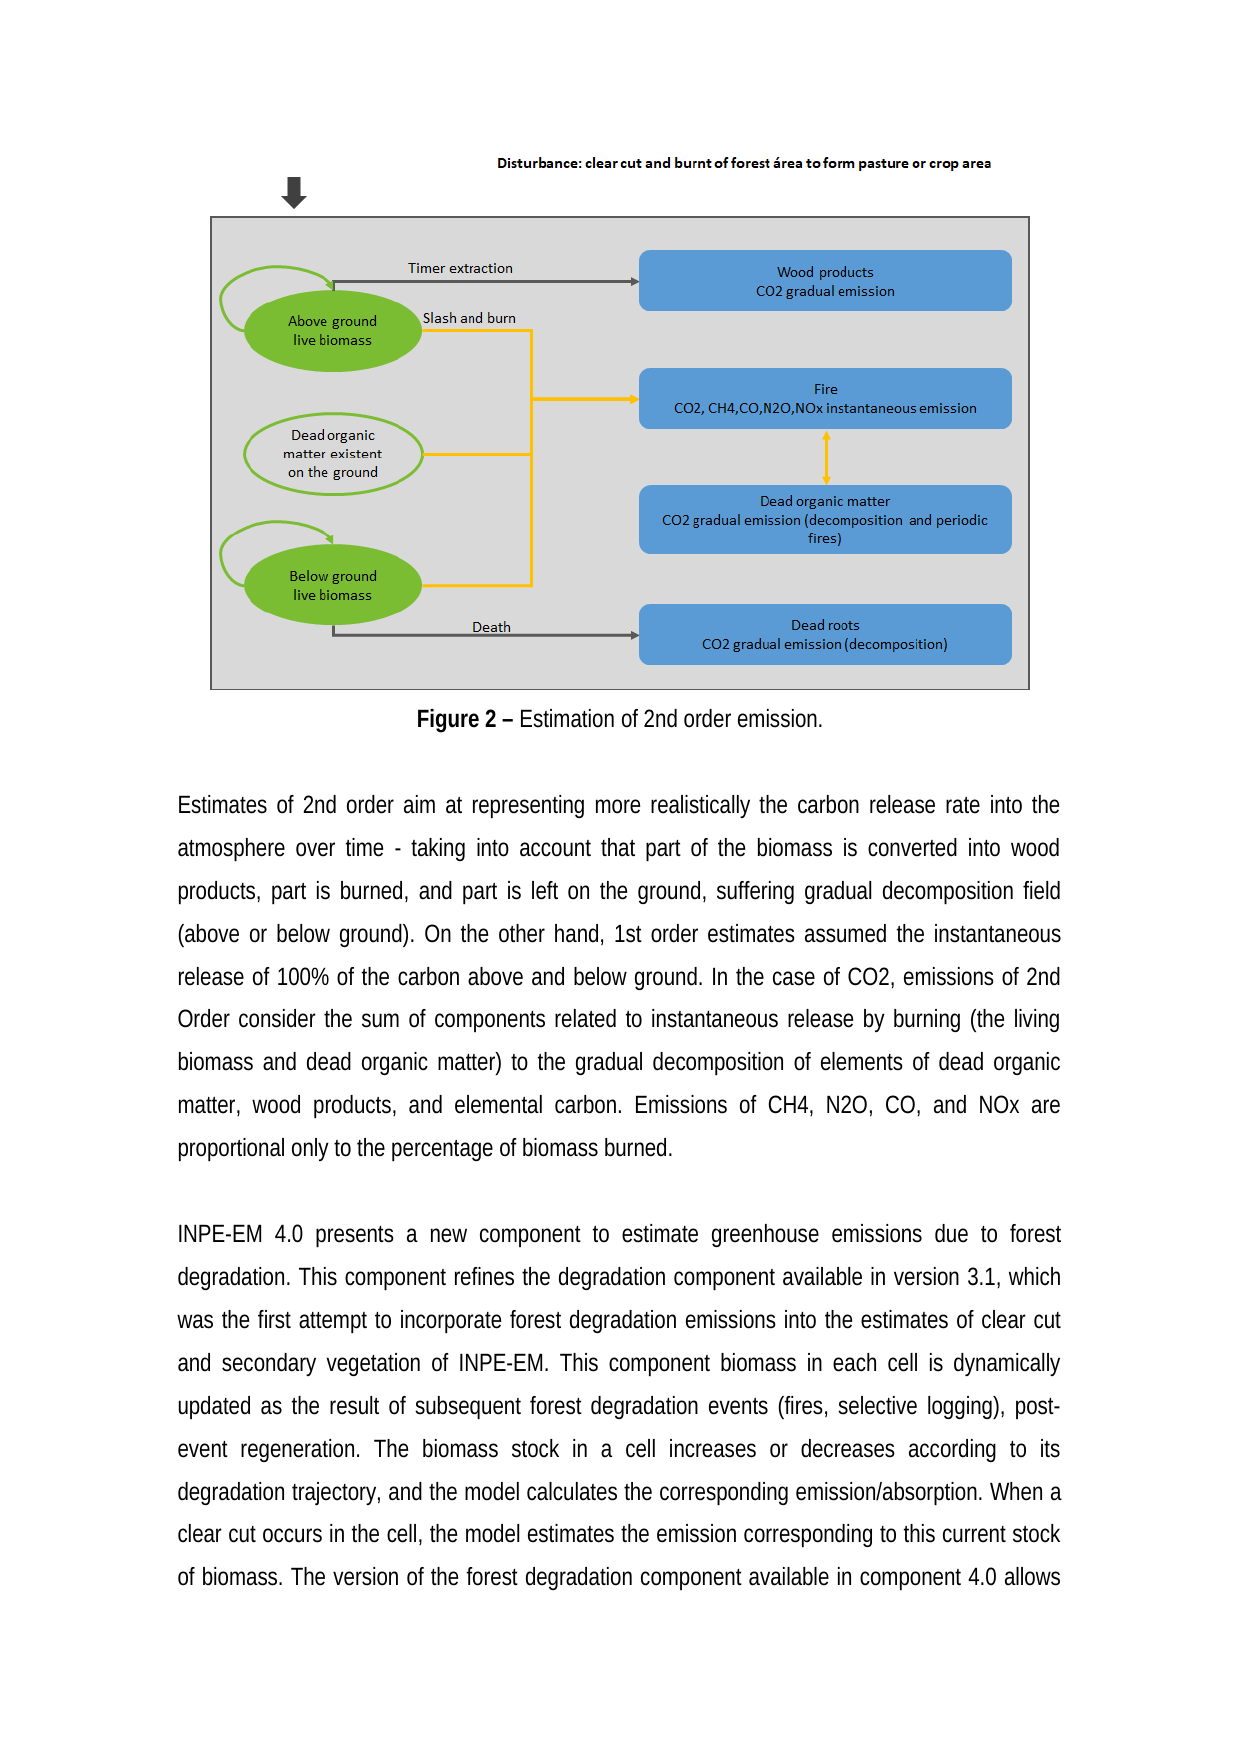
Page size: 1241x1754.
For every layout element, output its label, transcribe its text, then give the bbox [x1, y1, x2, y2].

text Estimates of 2nd order aim at representing more realistically the carbon release rate into the atmosphere over time - taking into account that part of the biomass is converted into wood products, part is burned, and part is left on the ground, suffering gradual decomposition field (above or below ground). On the other hand, 1st order estimates assumed the instantaneous release of 100% of the carbon above and below ground. In the case of CO2, emissions of 2nd Order consider the sum of components related to instantaneous release by burning (the living biomass and dead organic matter) to the gradual decomposition of elements of dead organic matter, wood products, and elemental carbon. Emissions of CH4, N2O, CO, and NOx are proportional only to the percentage of biomass burned. [177, 790, 1063, 1162]
picture [177, 147, 1063, 690]
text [177, 1219, 1063, 1591]
text Figure 2 – Estimation of 2nd order emission. [177, 704, 1063, 733]
